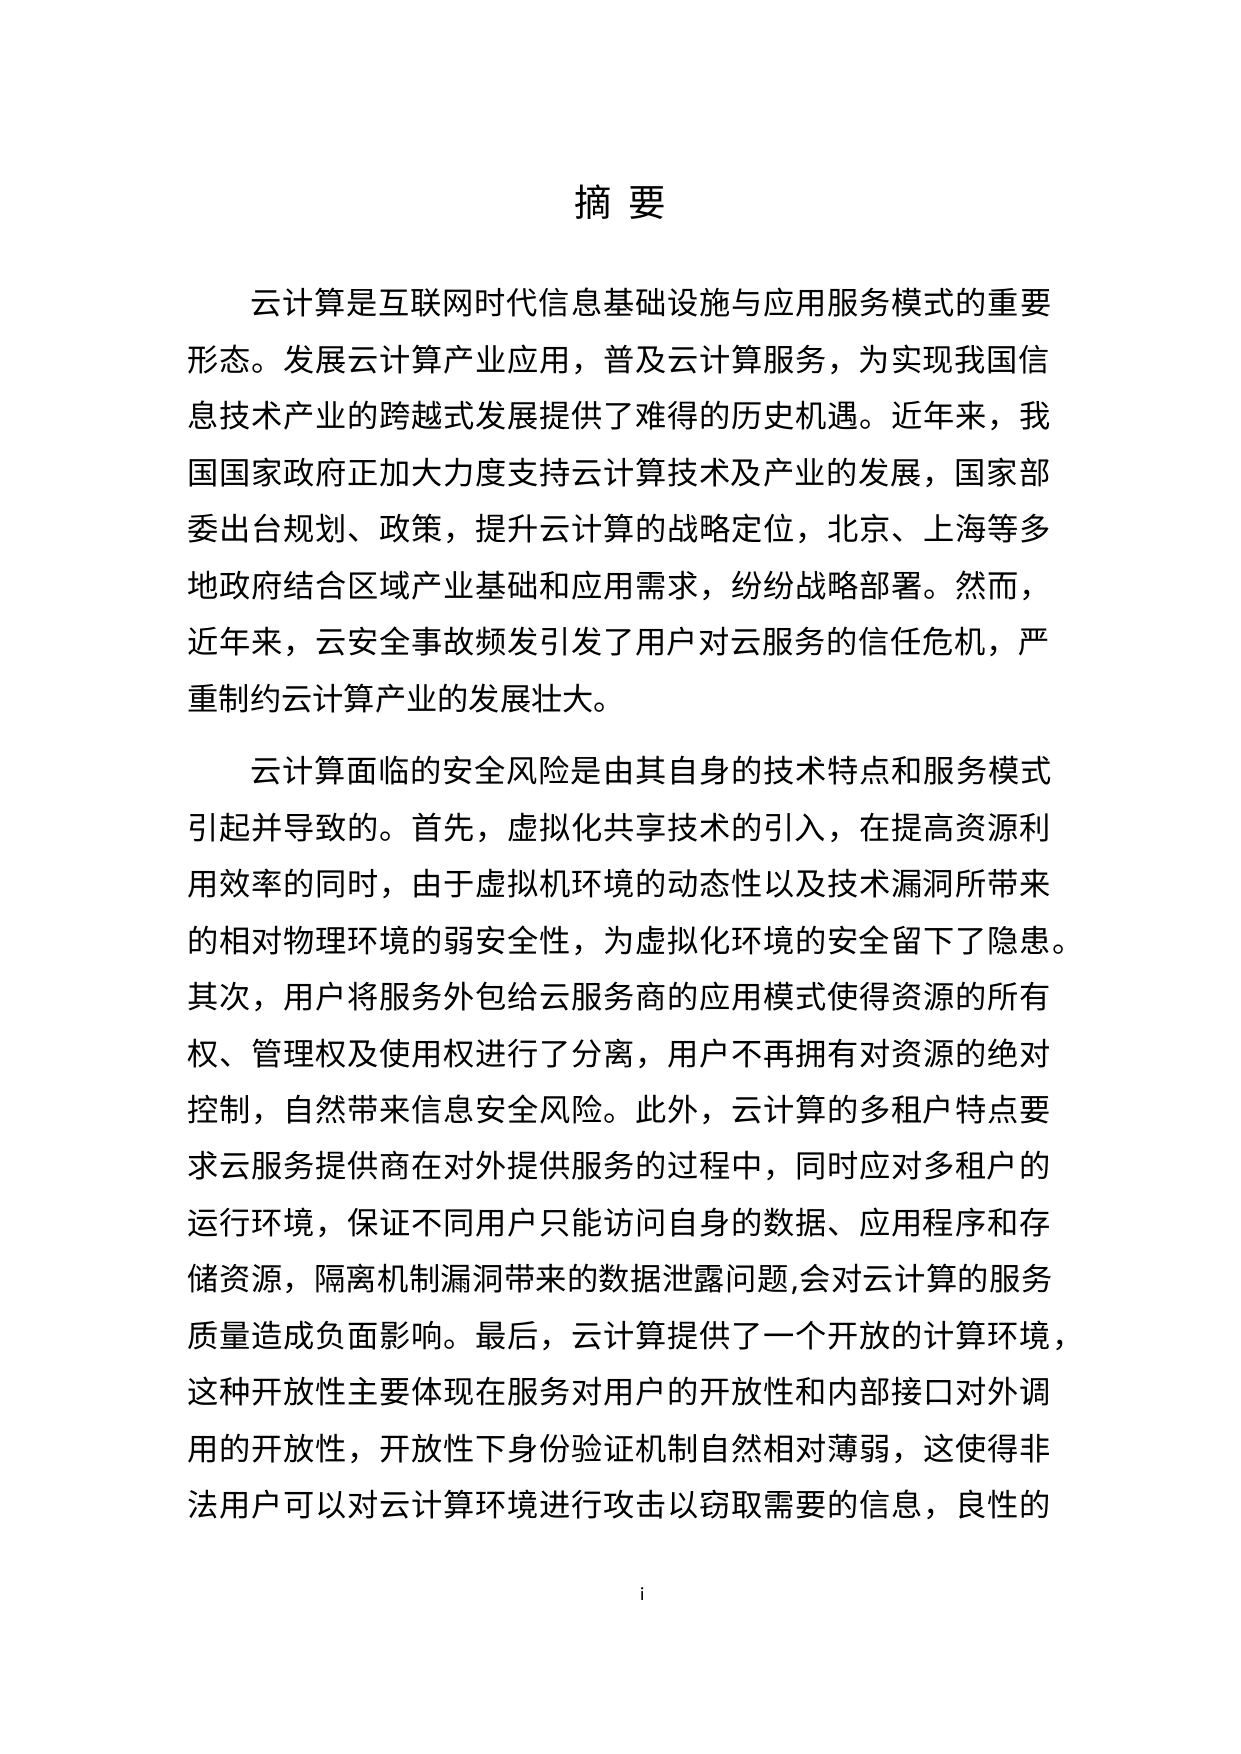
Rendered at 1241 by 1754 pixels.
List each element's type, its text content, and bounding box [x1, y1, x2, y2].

text 云计算是互联网时代信息基础设施与应用服务模式的重要形态。发展云计算产业应用，普及云计算服务，为实现我国信息技术产业的跨越式发展提供了难得的历史机遇。近年来，我国国家政府正加大力度支持云计算技术及产业的发展，国家部委出台规划、政策，提升云计算的战略定位，北京、上海等多地政府结合区域产业基础和应用需求，纷纷战略部署。然而，近年来，云安全事故频发引发了用户对云服务的信任危机，严重制约云计算产业的发展壮大。 [187, 278, 1053, 719]
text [187, 746, 1053, 1526]
subtitle 摘 要 [187, 167, 1053, 232]
